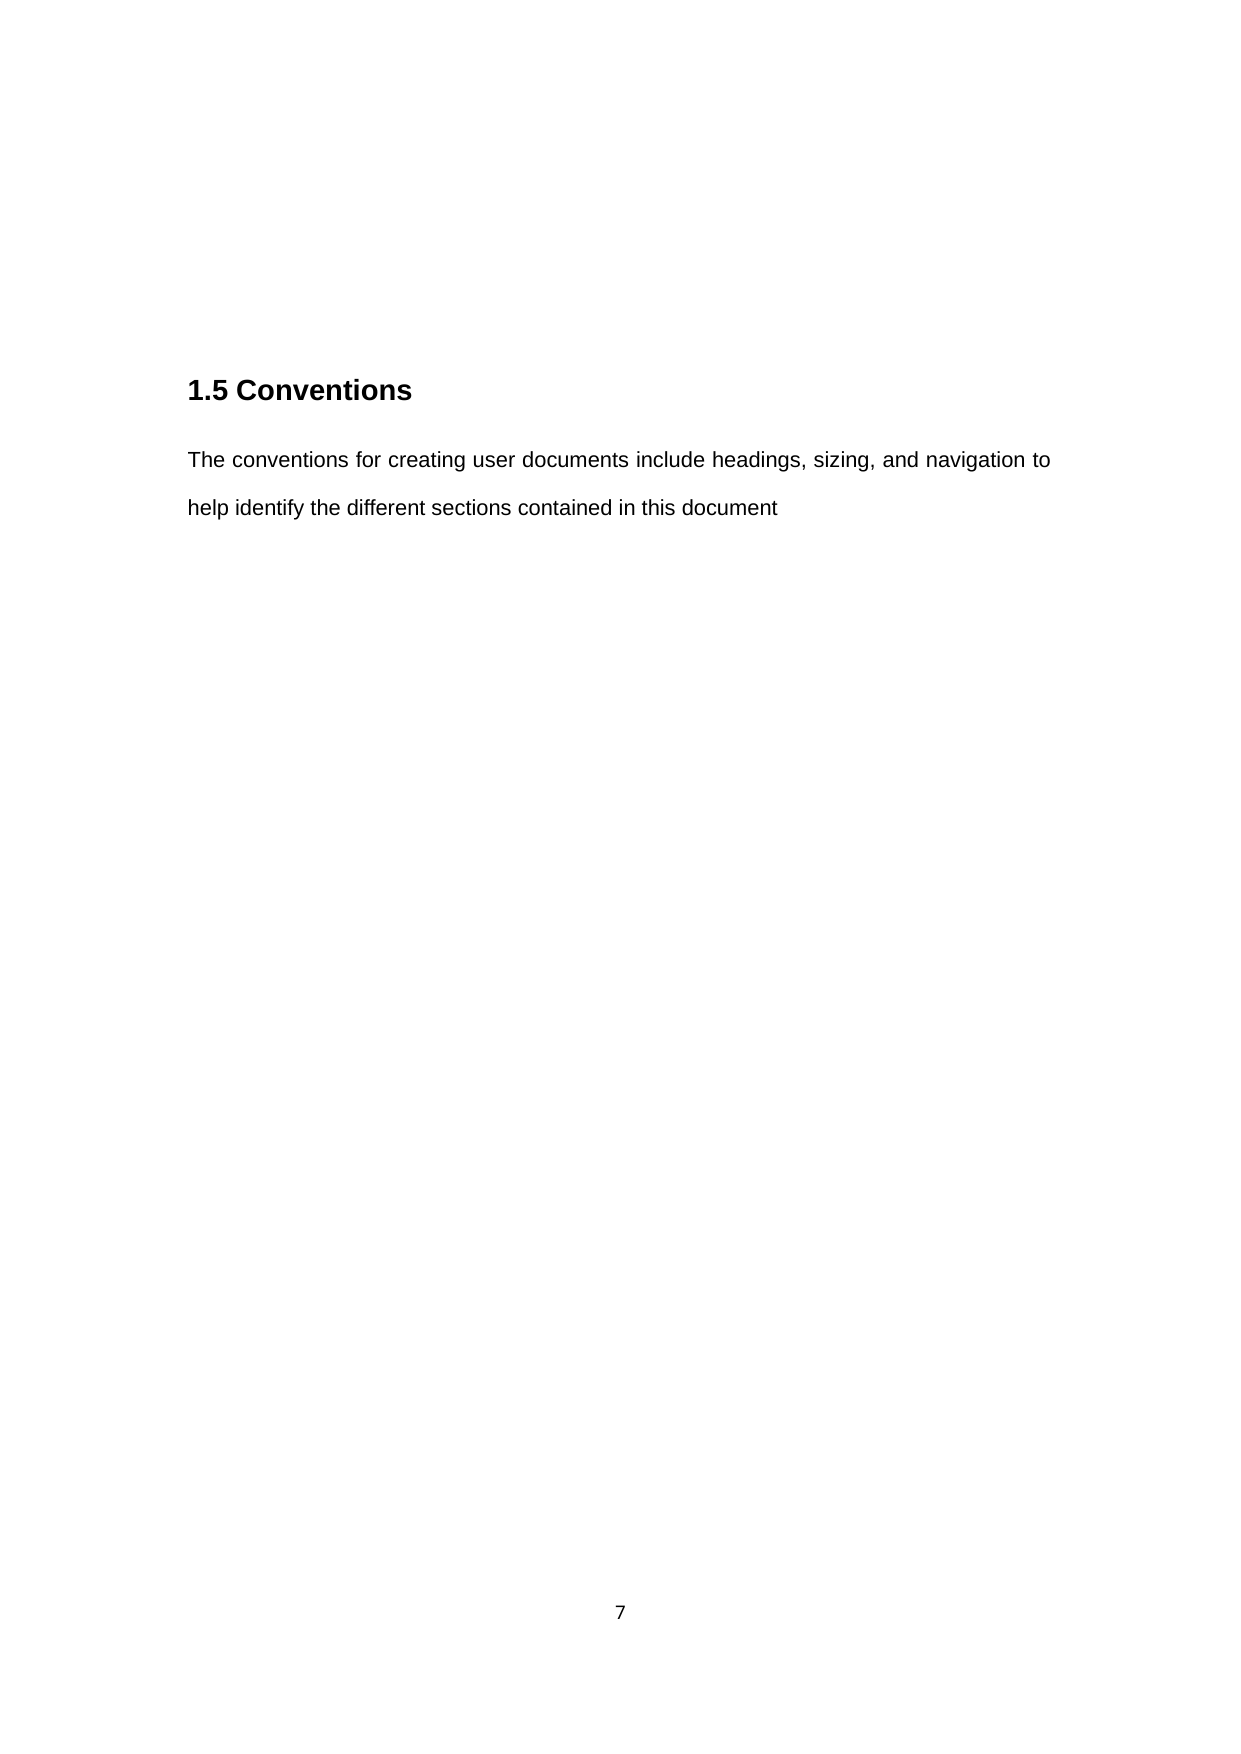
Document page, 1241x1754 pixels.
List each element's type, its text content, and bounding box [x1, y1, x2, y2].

text The conventions for creating user documents include headings, sizing, and navigation to help identify the different sections contained in this document [187, 443, 1053, 524]
subtitle 1.5 Conventions [187, 357, 1053, 422]
